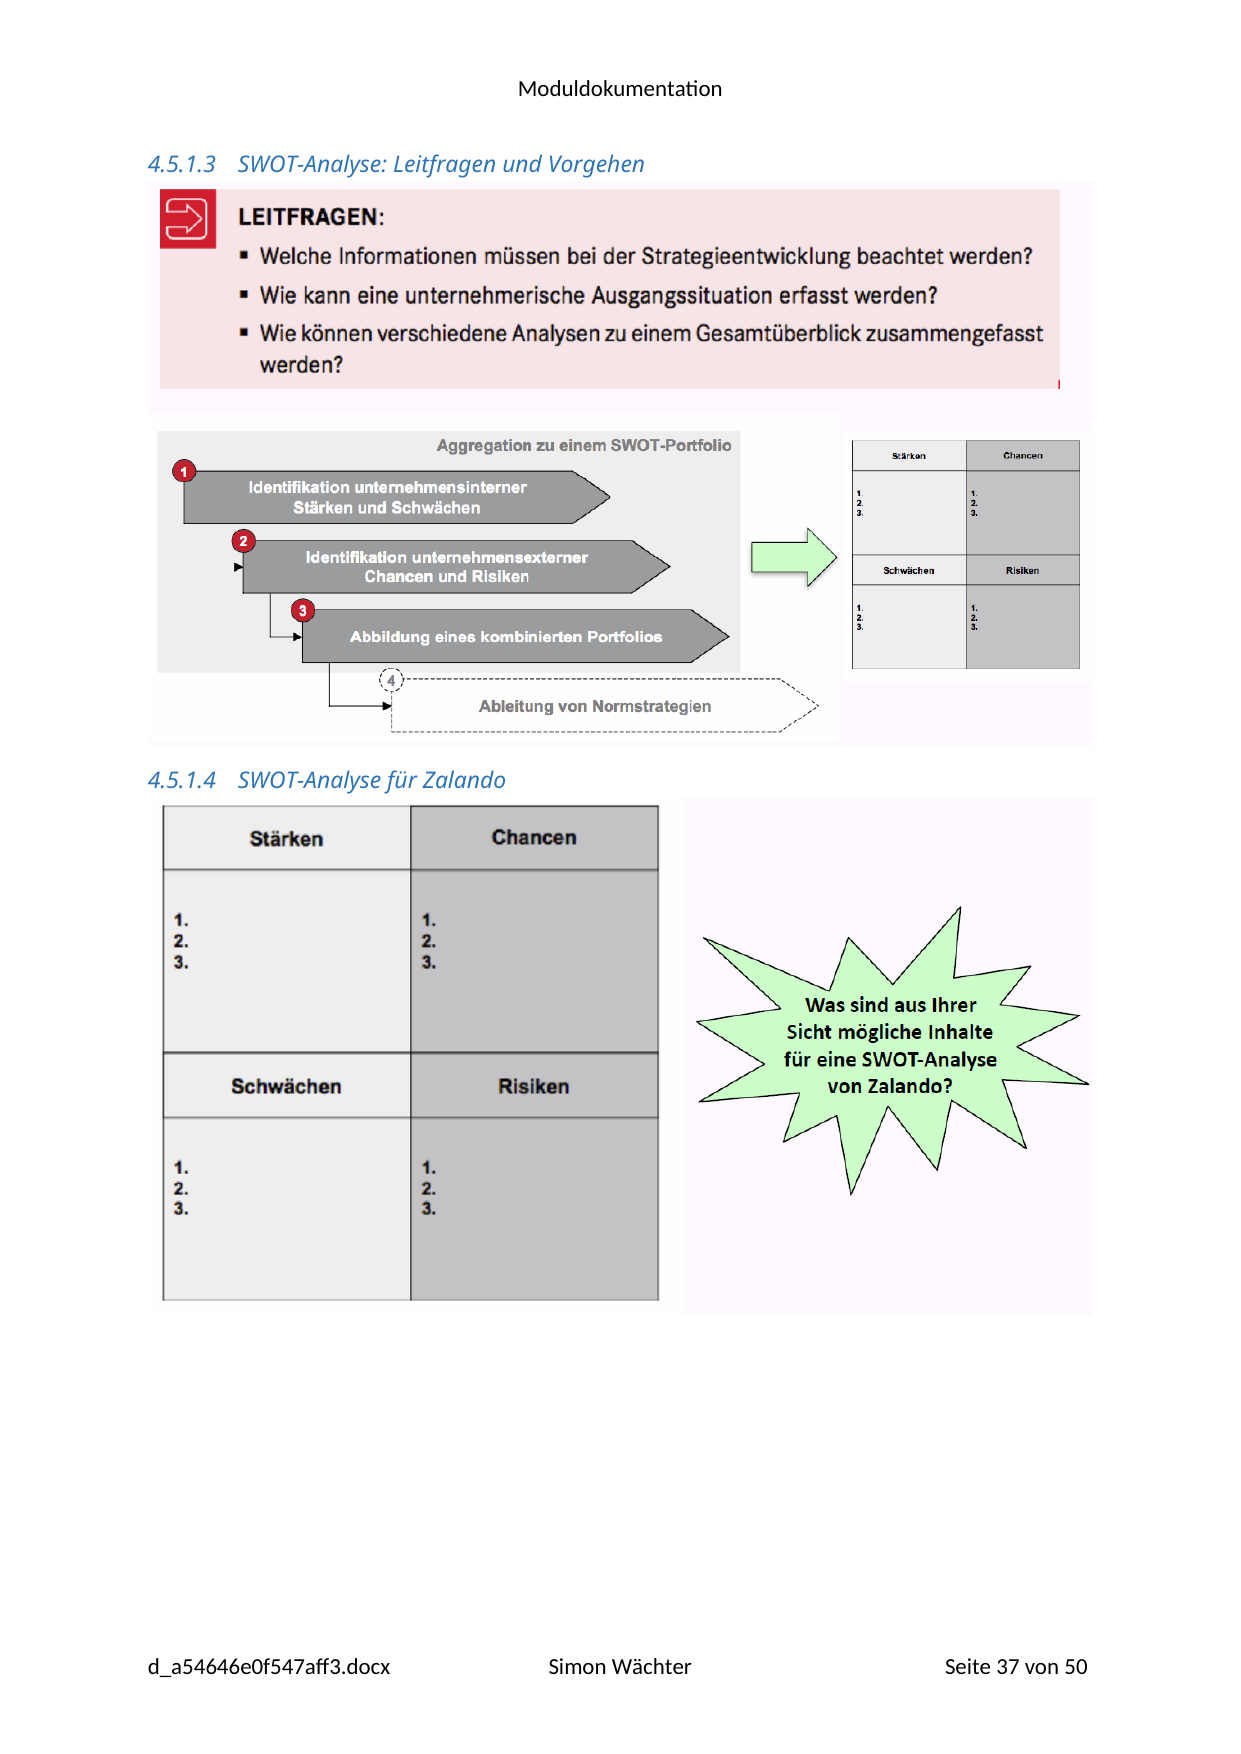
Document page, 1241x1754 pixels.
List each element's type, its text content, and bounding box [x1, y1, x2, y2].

picture [147, 181, 1093, 746]
picture [147, 797, 1093, 1316]
subtitle SWOT-Analyse: Leitfragen und Vorgehen [148, 148, 1093, 179]
subtitle SWOT-Analyse für Zalando [148, 764, 1093, 795]
